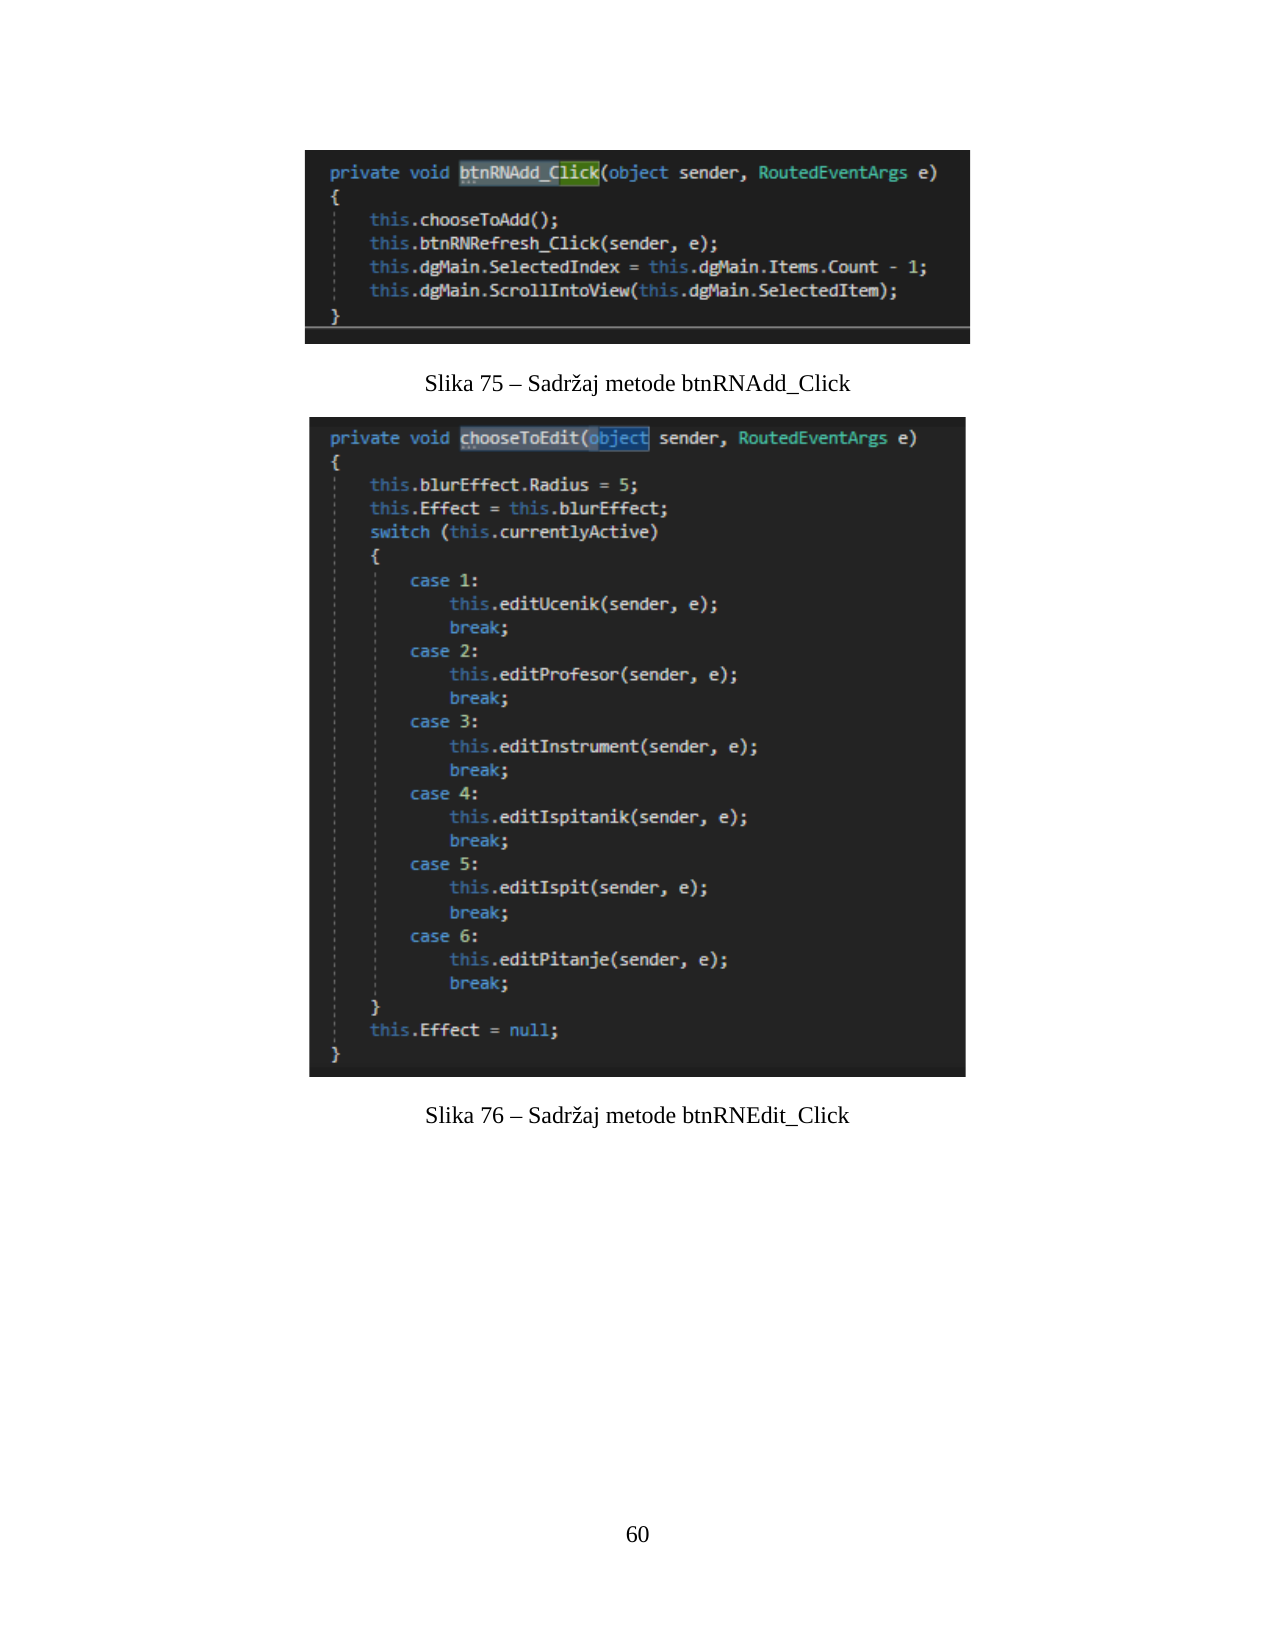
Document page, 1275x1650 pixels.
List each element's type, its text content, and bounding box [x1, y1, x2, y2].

text Slika 76 – Sadržaj metode btnRNEdit_Click [150, 1101, 1125, 1129]
text Slika 75 – Sadržaj metode btnRNAdd_Click [150, 369, 1125, 396]
picture [309, 417, 966, 1077]
picture [304, 150, 971, 344]
